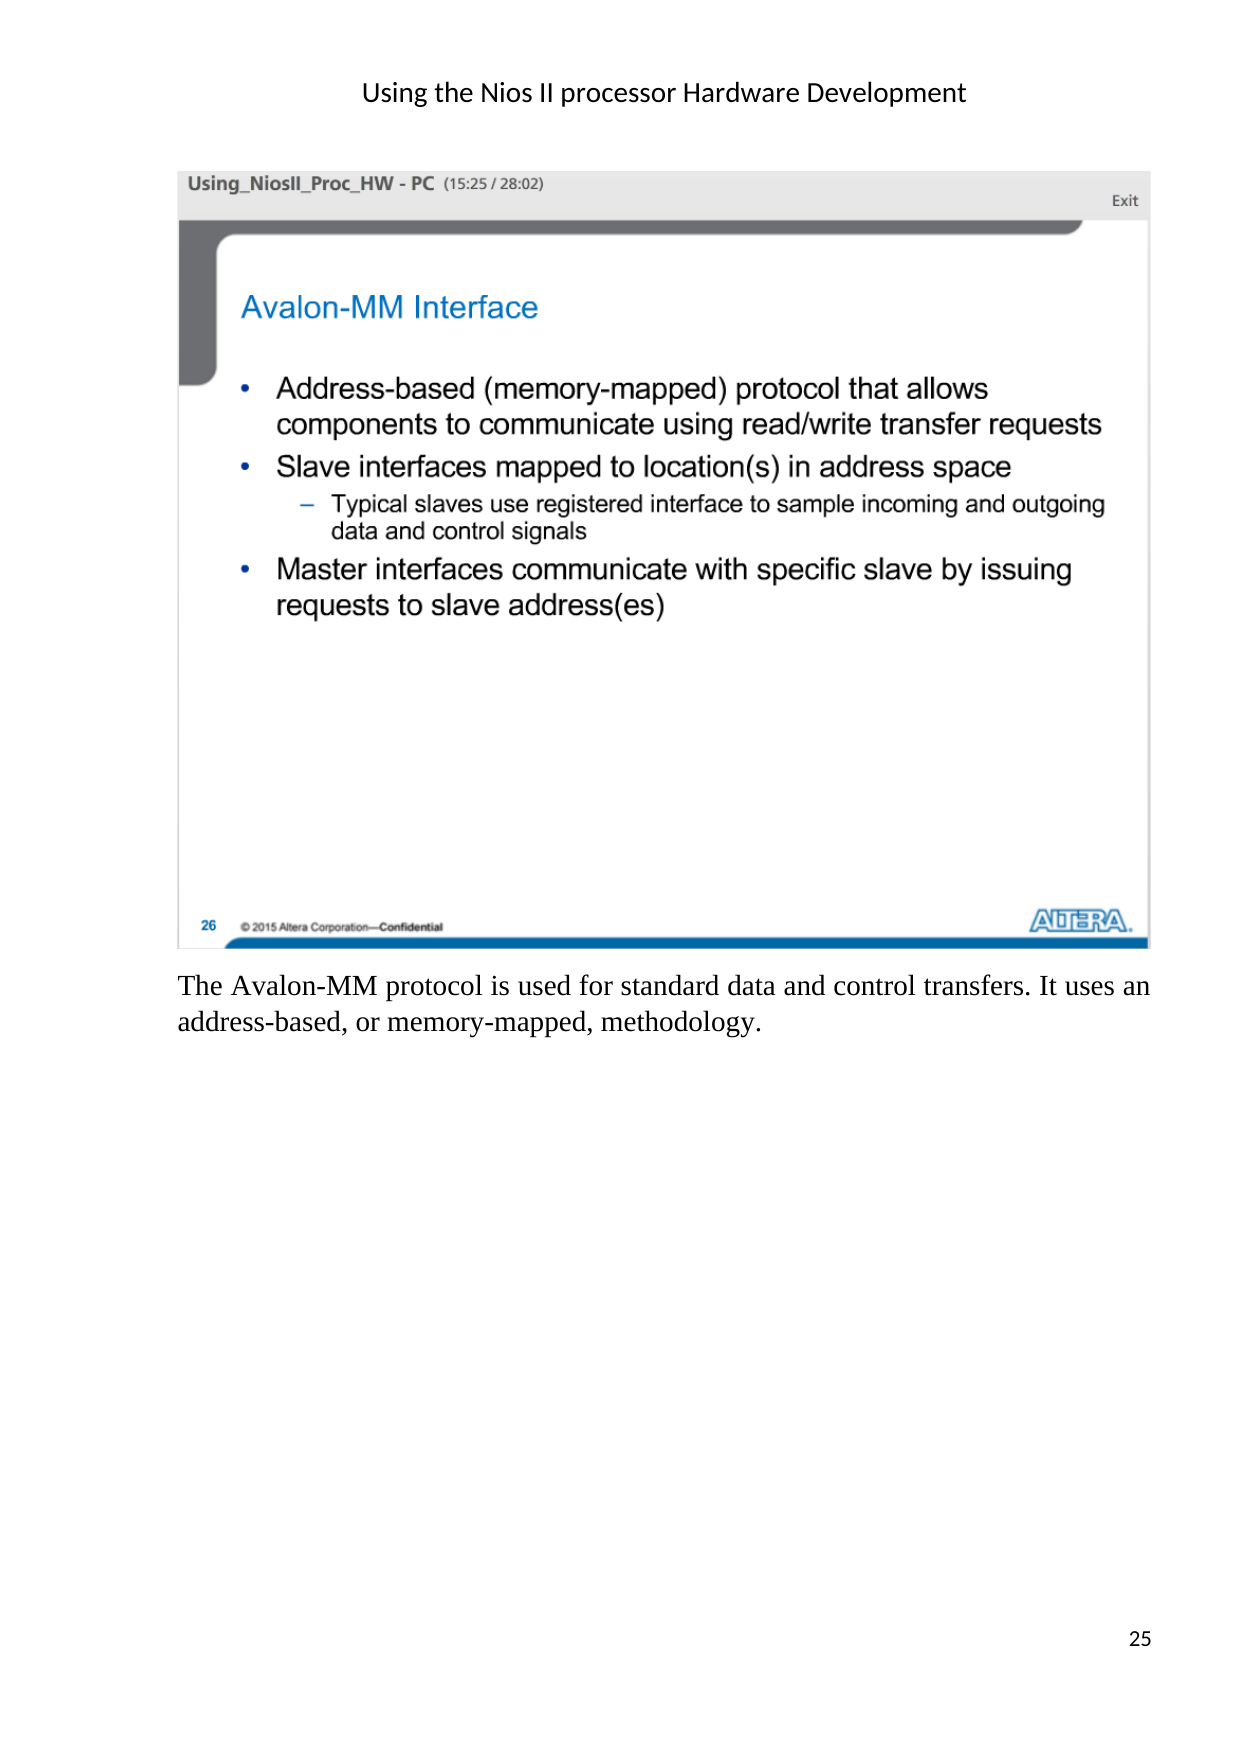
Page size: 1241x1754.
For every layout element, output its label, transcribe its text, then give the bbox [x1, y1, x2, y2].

text The Avalon-MM protocol is used for standard data and control transfers. It uses an address-based, or memory-mapped, methodology. [177, 968, 1152, 1038]
picture [177, 171, 1151, 949]
